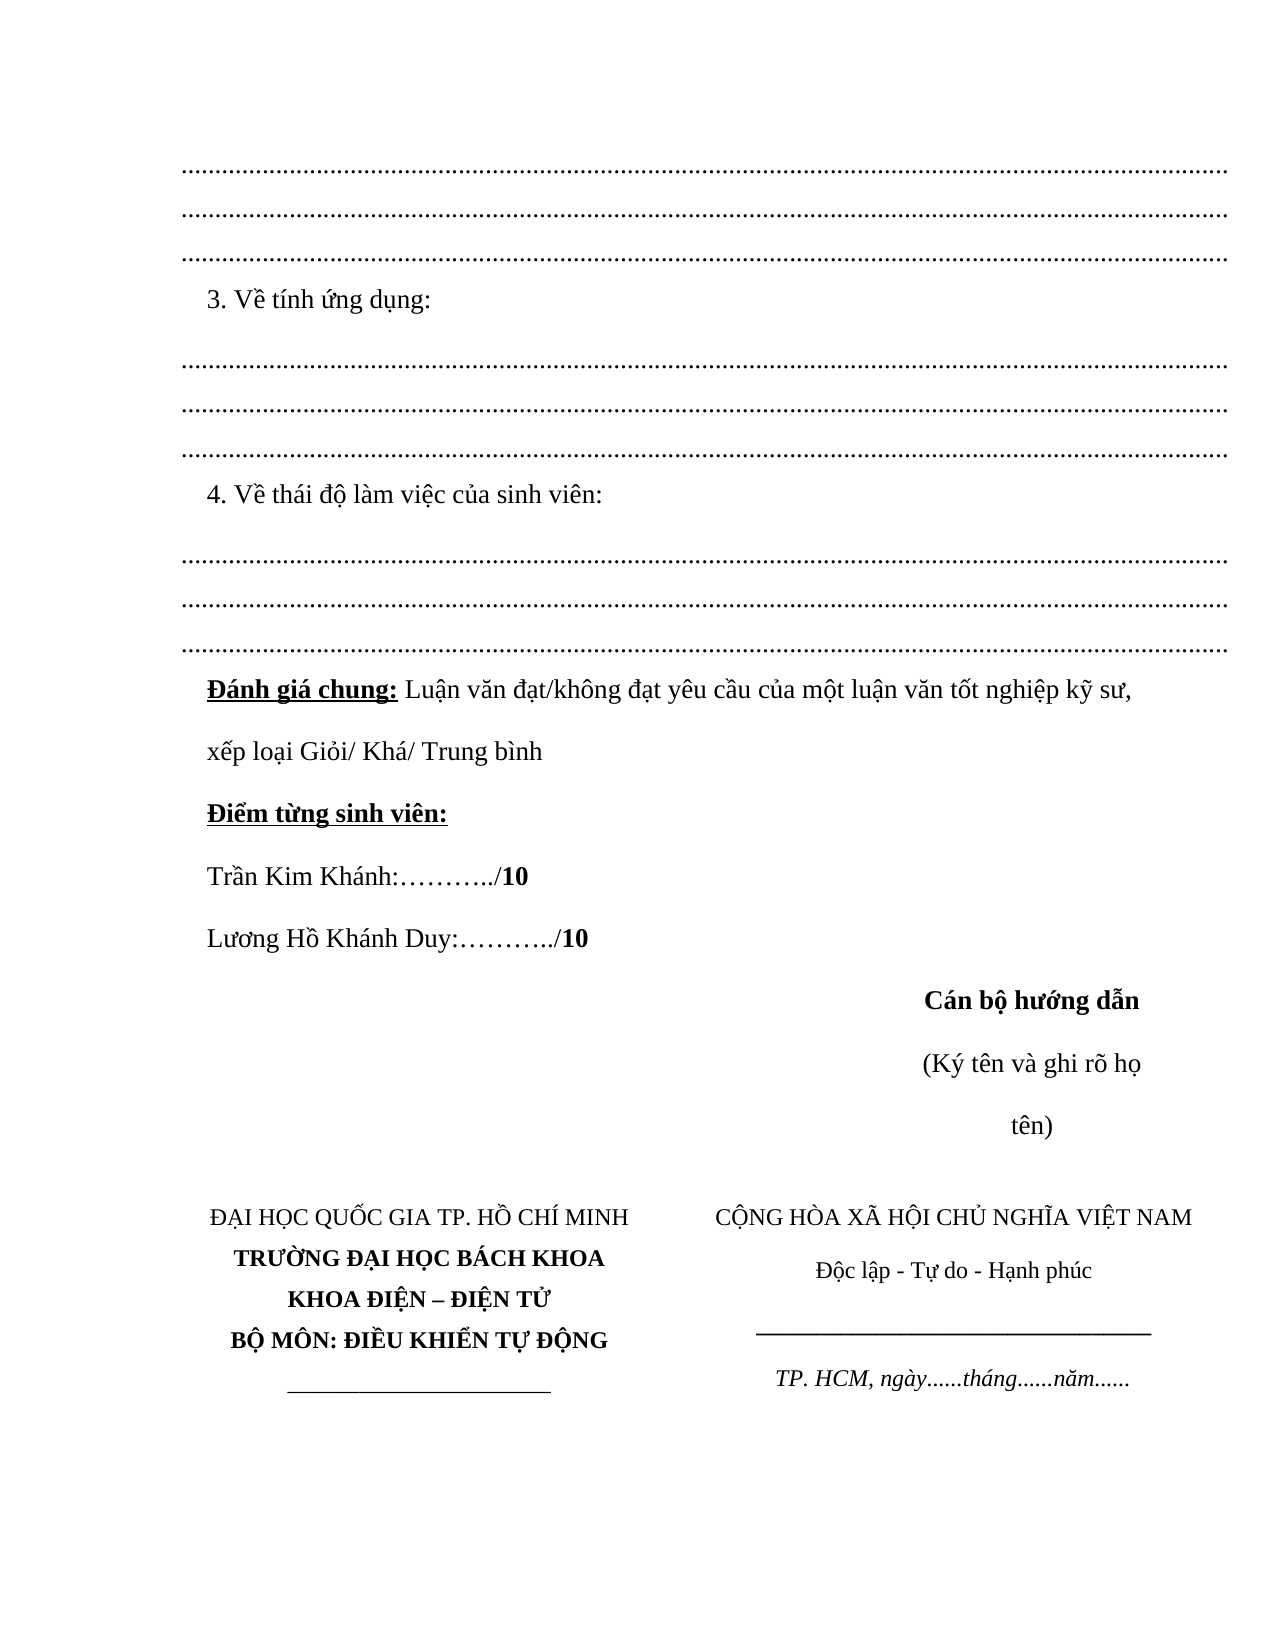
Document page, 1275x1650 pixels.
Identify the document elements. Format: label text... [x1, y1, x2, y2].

text TP. HCM, ngày......tháng......năm...... [682, 1364, 1229, 1392]
text KHOA ĐIỆN – ĐIỆN TỬ [182, 1285, 657, 1313]
text BỘ MÔN: ĐIỀU KHIỂN TỰ ĐỘNG [182, 1327, 657, 1354]
text (Ký tên và ghi rõ họ tên) [907, 1047, 1157, 1140]
list Về tính ứng dụng: [207, 283, 1157, 314]
text Cán bộ hướng dẫn [907, 984, 1157, 1016]
list Đánh giá chung: Luận văn đạt/không đạt yêu cầu của một luận văn tốt nghiệp kỹ sư, xếp loại Giỏi/ Khá/ Trung bình [207, 673, 1157, 766]
text Lương Hồ Khánh Duy:………../10 [207, 922, 1157, 953]
text CỘNG HÒA XÃ HỘI CHỦ NGHĨA VIỆT NAM [682, 1202, 1229, 1230]
list Về thái độ làm việc của sinh viên: [207, 478, 1157, 509]
text TRƯỜNG ĐẠI HỌC BÁCH KHOA [182, 1244, 657, 1271]
text _________________________________ [682, 1310, 1229, 1338]
text Trần Kim Khánh:………../10 [207, 860, 1157, 891]
list Điểm từng sinh viên: [207, 798, 1157, 829]
text ______________________ [182, 1368, 657, 1396]
text ĐẠI HỌC QUỐC GIA TP. HỒ CHÍ MINH [182, 1202, 657, 1230]
text Độc lập - Tự do - Hạnh phúc [682, 1256, 1229, 1284]
